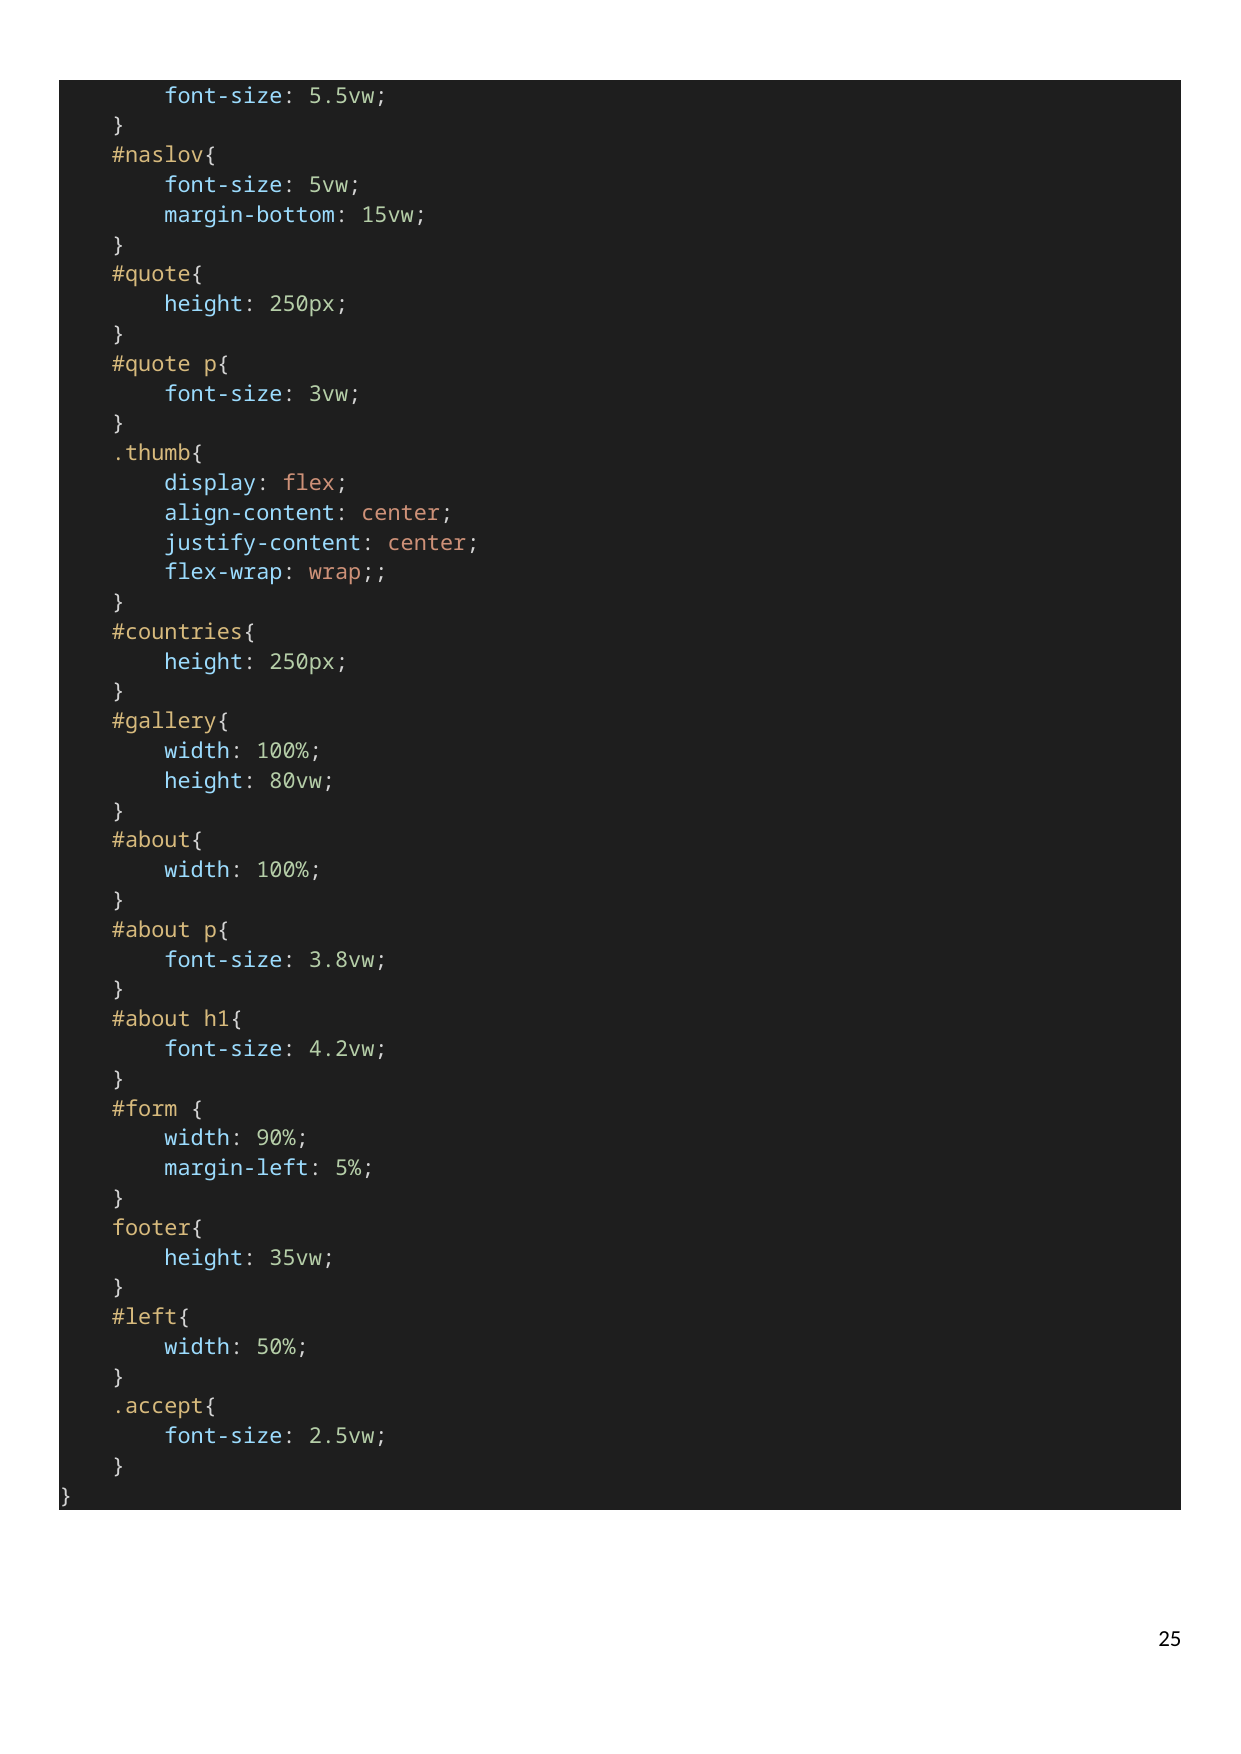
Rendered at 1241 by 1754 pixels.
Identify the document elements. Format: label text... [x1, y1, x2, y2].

text height: 250px; [59, 646, 1181, 676]
text font-size: 3.8vw; [59, 944, 1181, 973]
text } [59, 318, 1181, 348]
text } [59, 1271, 1181, 1301]
text } [59, 676, 1181, 705]
text justify-content: center; [59, 527, 1181, 556]
text #gallery{ [59, 705, 1181, 735]
text } [59, 1361, 1181, 1391]
text } [59, 1182, 1181, 1212]
text display: flex; [59, 467, 1181, 497]
text font-size: 5vw; [59, 169, 1181, 199]
text } [59, 1450, 1181, 1480]
text #about h1{ [59, 1003, 1181, 1033]
text } [59, 586, 1181, 616]
text #countries{ [59, 616, 1181, 646]
text height: 35vw; [59, 1242, 1181, 1271]
text width: 100%; [59, 735, 1181, 765]
text width: 90%; [59, 1122, 1181, 1152]
text height: 250px; [59, 288, 1181, 318]
text align-content: center; [59, 497, 1181, 527]
text width: 50%; [59, 1331, 1181, 1361]
text #about p{ [59, 914, 1181, 944]
text font-size: 4.2vw; [59, 1033, 1181, 1063]
text .accept{ [59, 1391, 1181, 1420]
text #left{ [59, 1301, 1181, 1331]
text } [59, 1063, 1181, 1093]
text #quote{ [59, 258, 1181, 288]
text } [59, 109, 1181, 139]
text #naslov{ [59, 139, 1181, 169]
text } [59, 795, 1181, 824]
text margin-left: 5%; [59, 1152, 1181, 1182]
text #form { [59, 1093, 1181, 1122]
text footer{ [59, 1212, 1181, 1242]
text font-size: 5.5vw; [59, 80, 1181, 109]
text font-size: 3vw; [59, 378, 1181, 407]
text #about{ [59, 824, 1181, 854]
text .thumb{ [59, 437, 1181, 467]
text } [59, 973, 1181, 1003]
text margin-bottom: 15vw; [59, 199, 1181, 229]
text #quote p{ [59, 348, 1181, 378]
text width: 100%; [59, 854, 1181, 884]
text font-size: 2.5vw; [59, 1420, 1181, 1450]
text height: 80vw; [59, 765, 1181, 795]
text flex-wrap: wrap;; [59, 556, 1181, 586]
text } [59, 229, 1181, 258]
text } [59, 407, 1181, 437]
text } [59, 1480, 1181, 1510]
text } [59, 884, 1181, 914]
